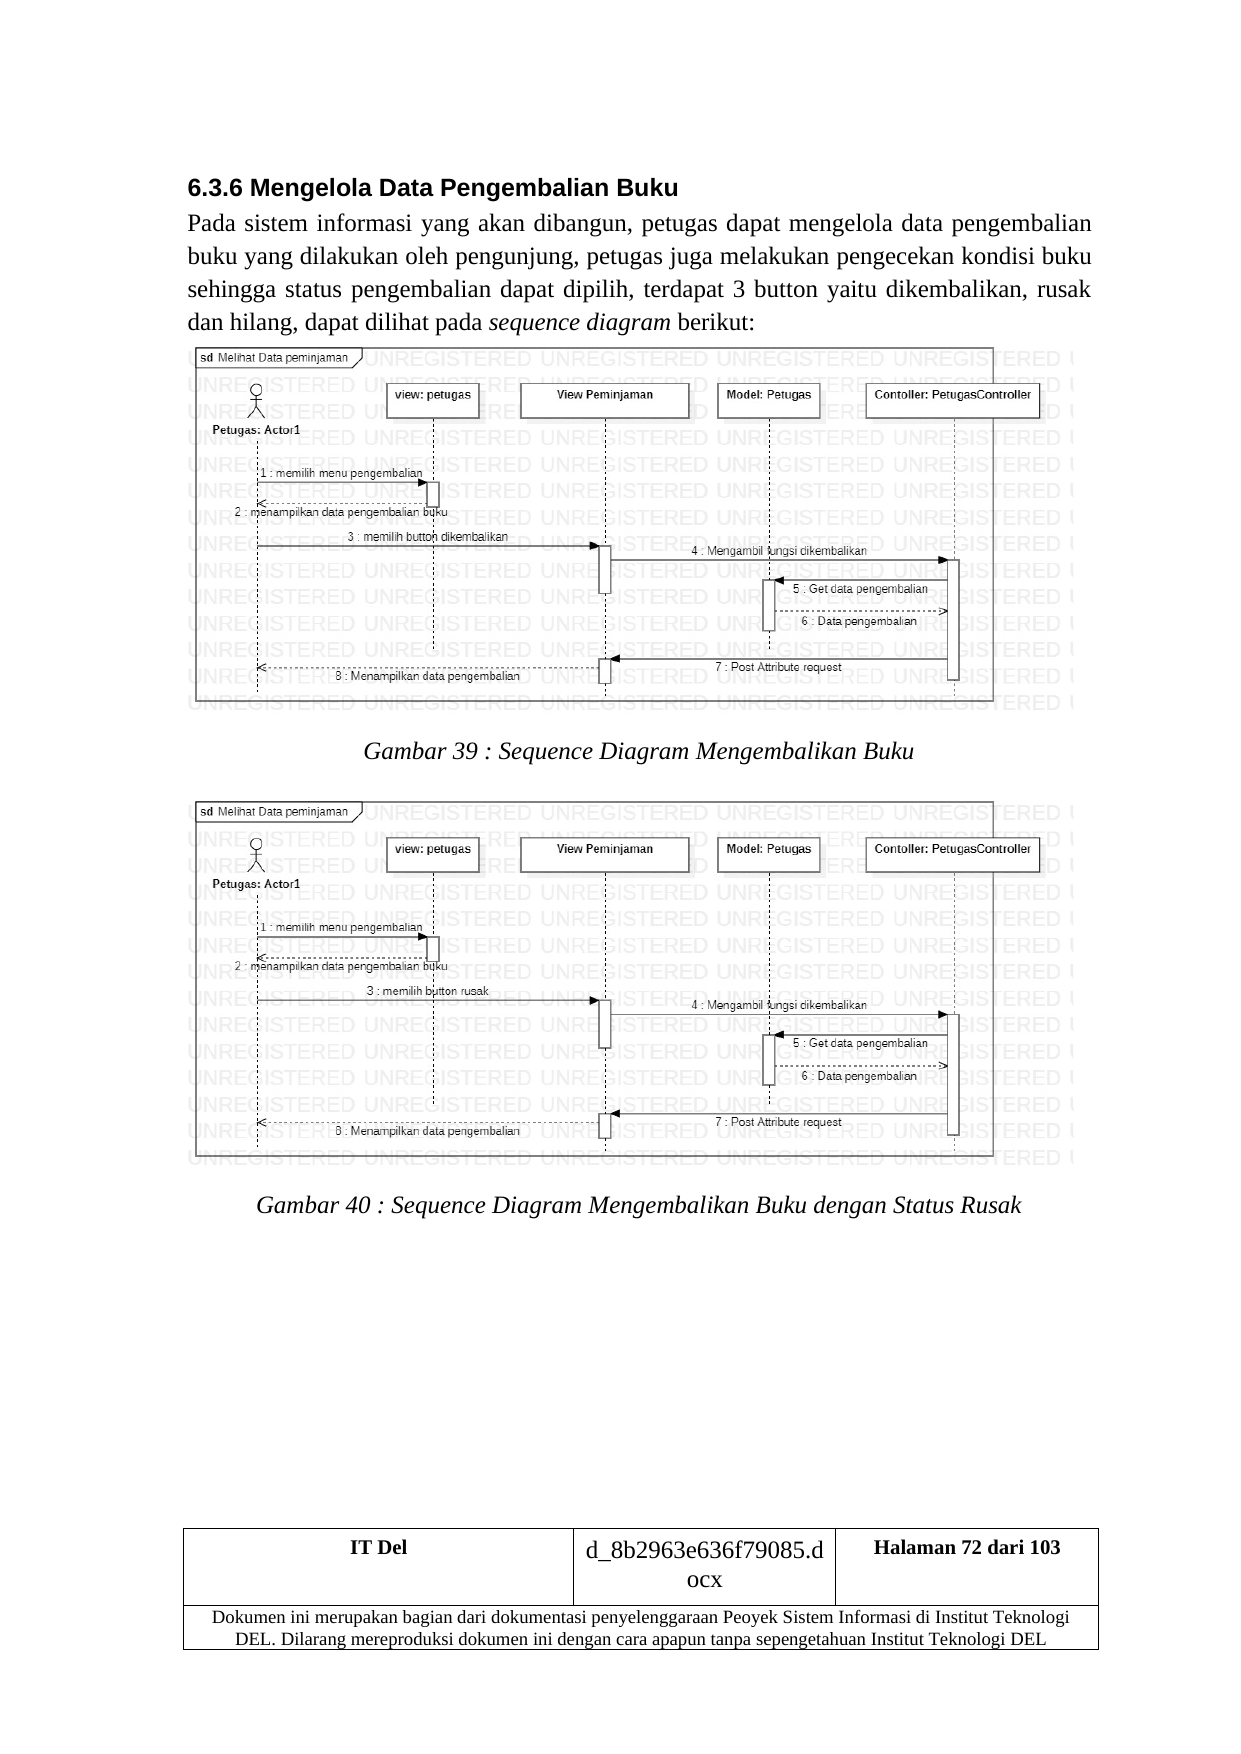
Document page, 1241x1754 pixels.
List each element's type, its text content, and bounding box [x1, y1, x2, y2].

text Pada sistem informasi yang akan dibangun, petugas dapat mengelola data pengembalian buku yang dilakukan oleh pengunjung, petugas juga melakukan pengecekan kondisi buku sehingga status pengembalian dapat dipilih, terdapat 3 button yaitu dikembalikan, rusak dan hilang, dapat dilihat pada sequence diagram berikut: [187, 208, 1092, 336]
picture [187, 339, 1074, 736]
picture [187, 793, 1074, 1191]
text Gambar 40 : Sequence Diagram Mengembalikan Buku dengan Status Rusak [187, 1191, 1092, 1219]
subtitle 6.3.6 Mengelola Data Pengembalian Buku [187, 173, 1092, 201]
text Gambar 39 : Sequence Diagram Mengembalikan Buku [187, 736, 1092, 764]
